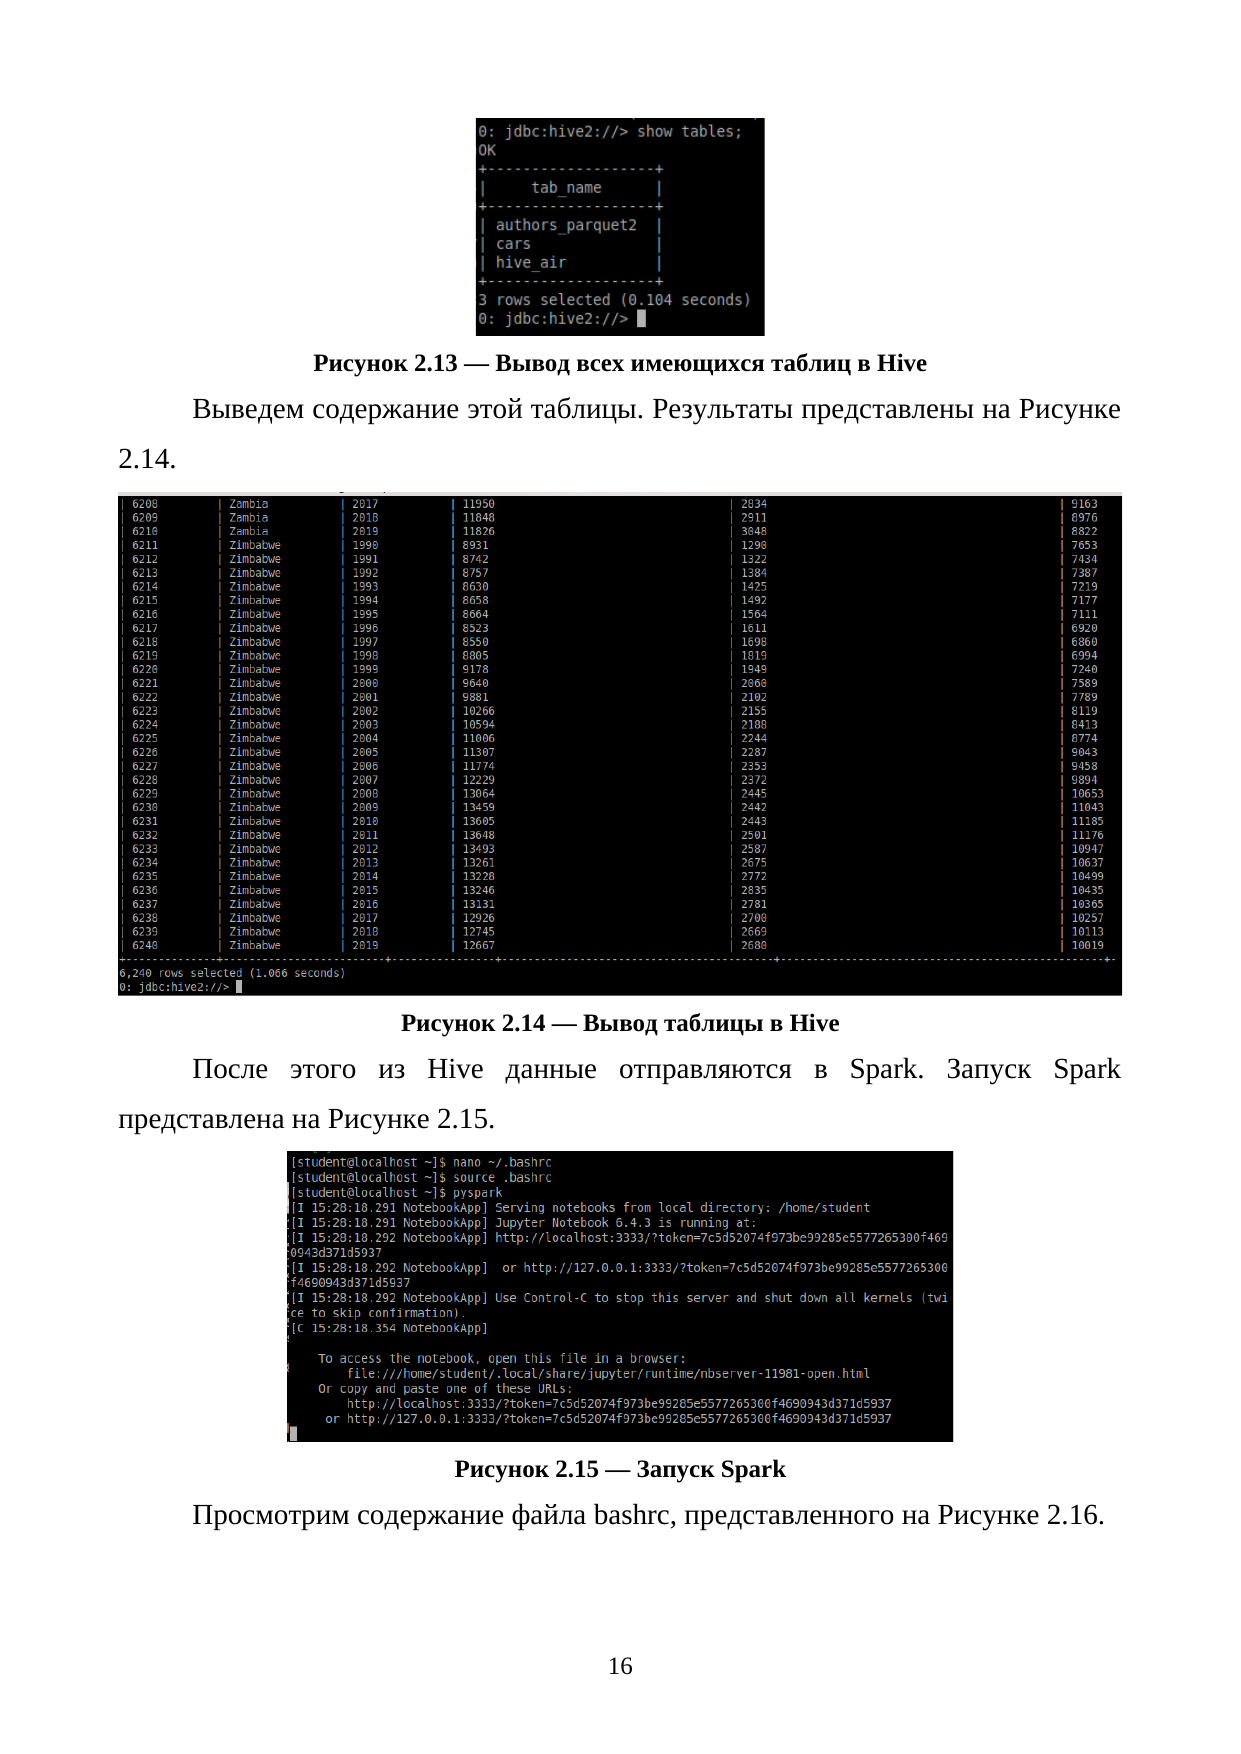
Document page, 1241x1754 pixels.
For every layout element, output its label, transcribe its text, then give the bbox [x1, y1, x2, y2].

text Рисунок 2.13 — Вывод всех имеющихся таблиц в Hive [118, 348, 1122, 377]
text Рисунок 2.14 — Вывод таблицы в Hive [118, 1008, 1122, 1037]
text Рисунок 2.15 — Запуск Spark [118, 1454, 1122, 1483]
text Выведем содержание этой таблицы. Результаты представлены на Рисунке 2.14. [118, 391, 1122, 475]
picture [287, 1151, 954, 1442]
picture [475, 118, 765, 336]
picture [118, 492, 1123, 996]
text После этого из Hive данные отправляются в Spark. Запуск Spark представлена на Рисунке 2.15. [118, 1051, 1122, 1135]
text Просмотрим содержание файла bashrc, представленного на Рисунке 2.16. [118, 1497, 1122, 1531]
